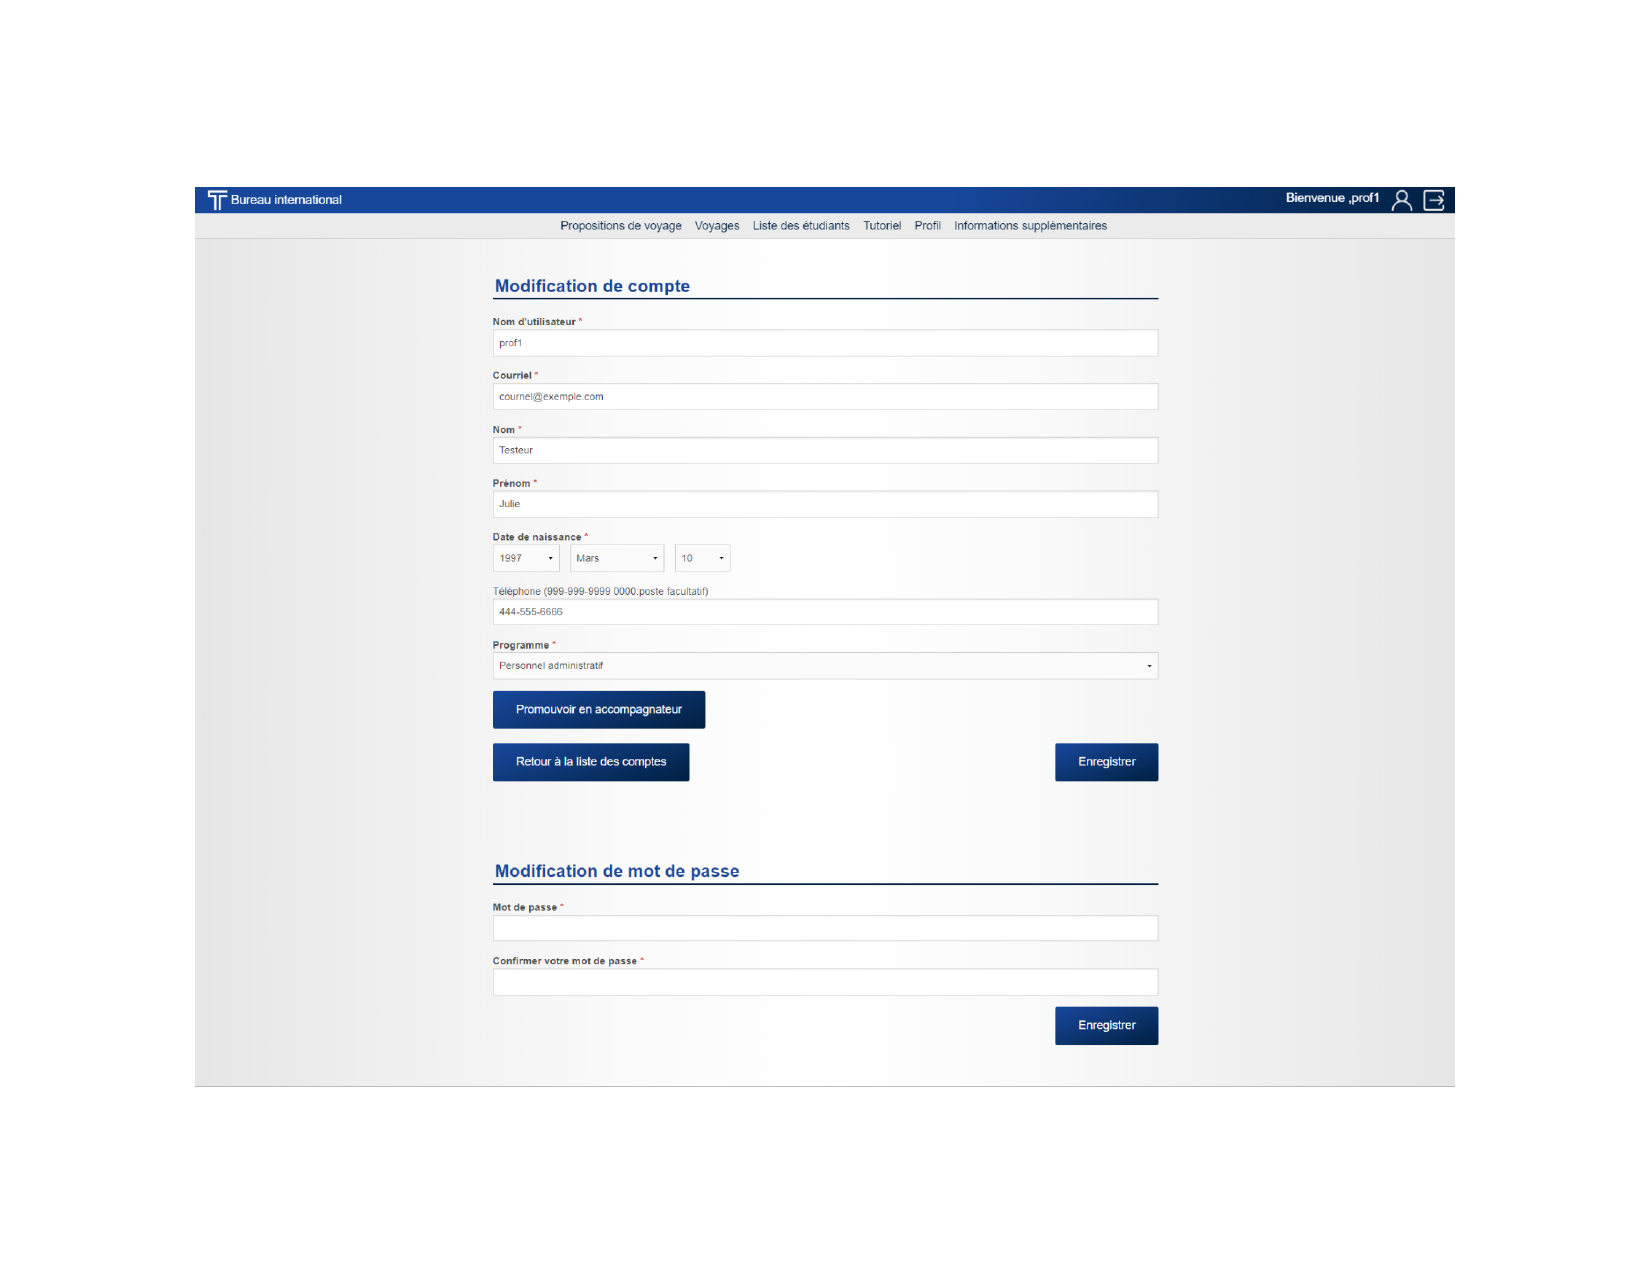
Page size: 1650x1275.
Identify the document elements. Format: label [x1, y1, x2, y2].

picture [195, 187, 1455, 1087]
